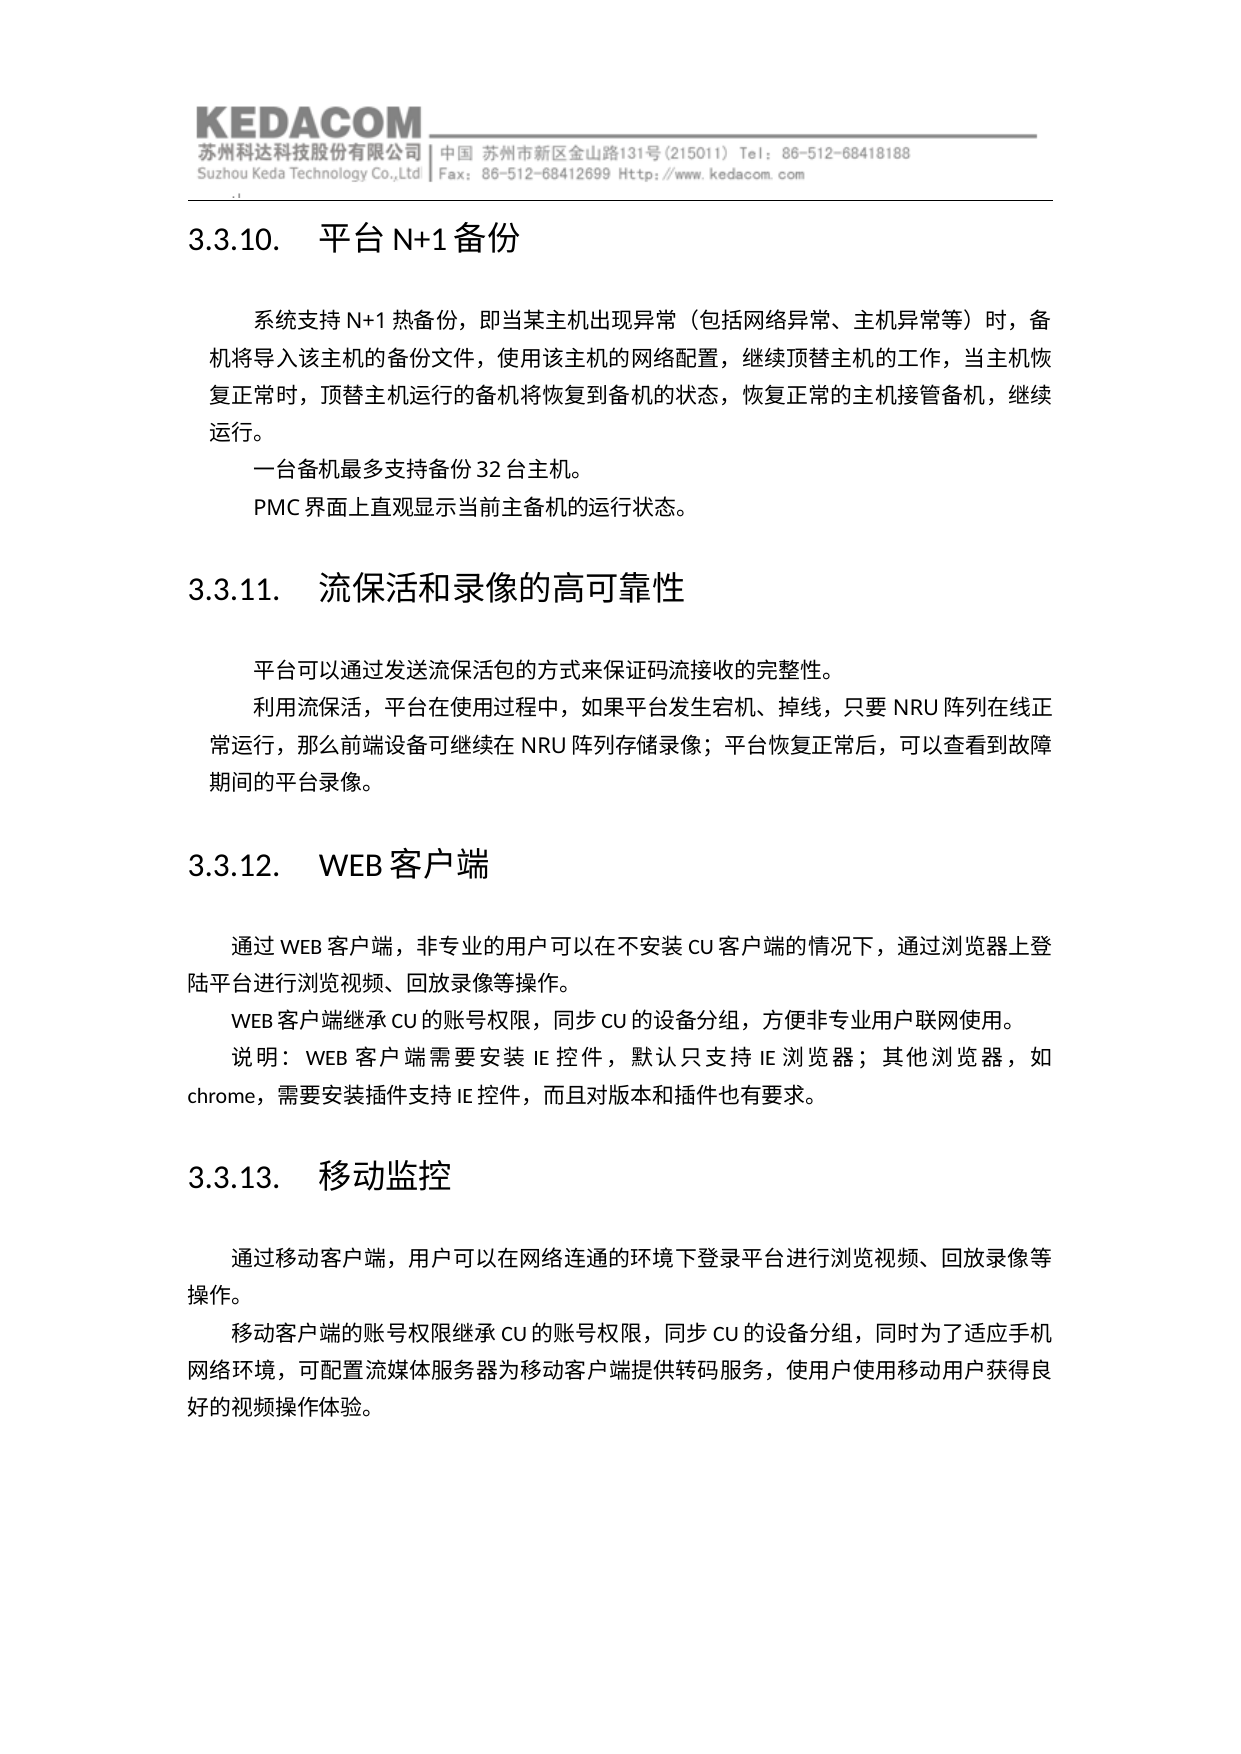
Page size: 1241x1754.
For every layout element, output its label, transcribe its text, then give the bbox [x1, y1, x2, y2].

text PMC界面上直观显示当前主备机的运行状态。 [209, 489, 1053, 522]
subtitle WEB客户端 [187, 829, 1053, 894]
text 一台备机最多支持备份32台主机。 [209, 452, 1053, 485]
text 利用流保活，平台在使用过程中，如果平台发生宕机、掉线，只要NRU阵列在线正常运行，那么前端设备可继续在NRU阵列存储录像；平台恢复正常后，可以查看到故障期间的平台录像。 [209, 690, 1053, 797]
text 说明：WEB客户端需要安装IE控件，默认只支持IE浏览器；其他浏览器，如chrome，需要安装插件支持IE控件，而且对版本和插件也有要求。 [187, 1040, 1053, 1110]
subtitle 移动监控 [187, 1141, 1053, 1206]
text 平台可以通过发送流保活包的方式来保证码流接收的完整性。 [209, 653, 1053, 685]
subtitle 流保活和录像的高可靠性 [187, 554, 1053, 619]
text 通过WEB客户端，非专业的用户可以在不安装CU客户端的情况下，通过浏览器上登陆平台进行浏览视频、回放录像等操作。 [187, 928, 1053, 998]
subtitle 平台N+1备份 [187, 204, 1053, 269]
text 系统支持N+1热备份，即当某主机出现异常（包括网络异常、主机异常等）时，备机将导入该主机的备份文件，使用该主机的网络配置，继续顶替主机的工作，当主机恢复正常时，顶替主机运行的备机将恢复到备机的状态，恢复正常的主机接管备机，继续运行。 [209, 303, 1053, 447]
text 移动客户端的账号权限继承CU的账号权限，同步CU的设备分组，同时为了适应手机网络环境，可配置流媒体服务器为移动客户端提供转码服务，使用户使用移动用户获得良好的视频操作体验。 [187, 1315, 1053, 1422]
text WEB客户端继承CU的账号权限，同步CU的设备分组，方便非专业用户联网使用。 [187, 1003, 1053, 1035]
text 通过移动客户端，用户可以在网络连通的环境下登录平台进行浏览视频、回放录像等操作。 [187, 1241, 1053, 1311]
picture [187, 88, 1053, 198]
